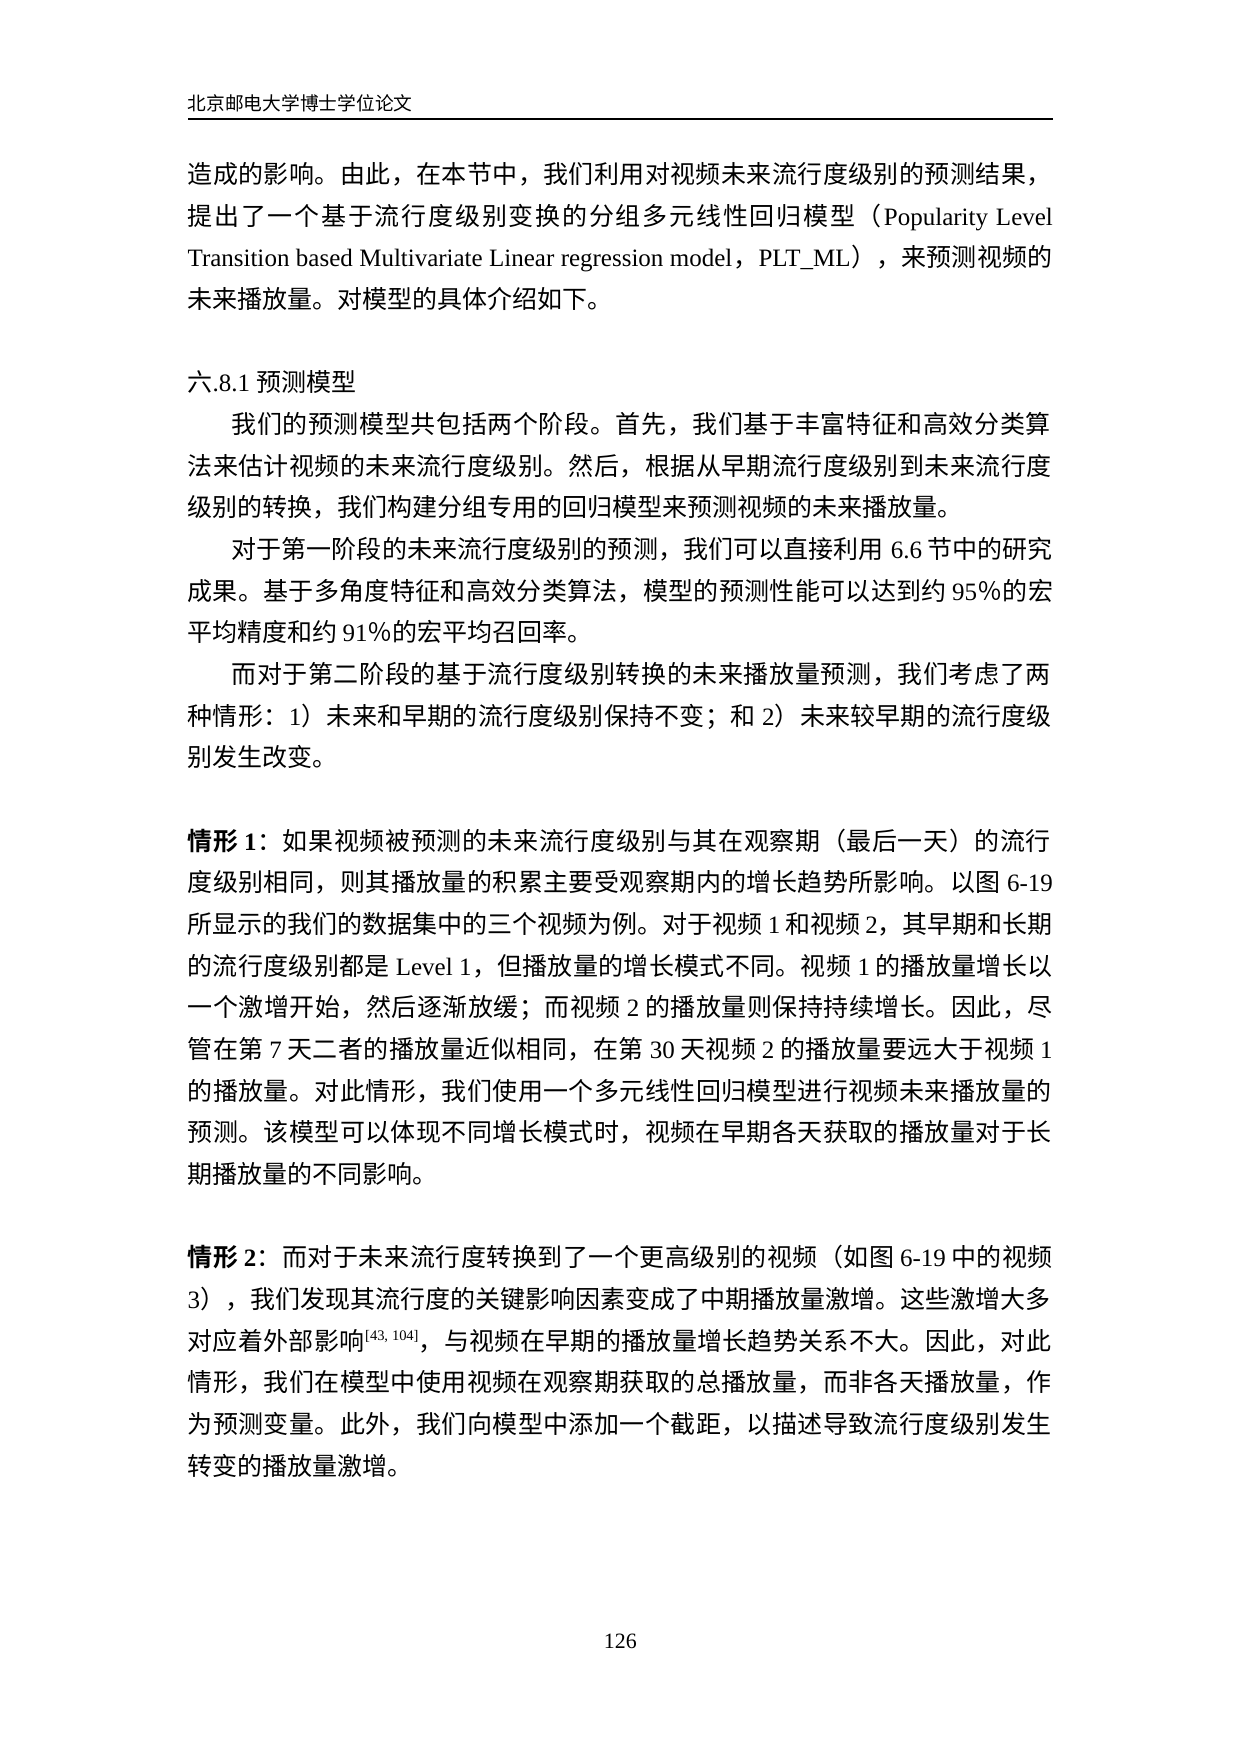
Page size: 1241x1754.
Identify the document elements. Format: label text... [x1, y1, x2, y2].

text 而对于第二阶段的基于流行度级别转换的未来播放量预测，我们考虑了两种情形：1）未来和早期的流行度级别保持不变；和2）未来较早期的流行度级别发生改变。 [187, 650, 1053, 775]
text 对于第一阶段的未来流行度级别的预测，我们可以直接利用6.6节中的研究成果。基于多角度特征和高效分类算法，模型的预测性能可以达到约95％的宏平均精度和约91％的宏平均召回率。 [187, 525, 1053, 650]
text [187, 150, 1053, 317]
text 我们的预测模型共包括两个阶段。首先，我们基于丰富特征和高效分类算法来估计视频的未来流行度级别。然后，根据从早期流行度级别到未来流行度级别的转换，我们构建分组专用的回归模型来预测视频的未来播放量。 [187, 400, 1053, 525]
text 情形2：而对于未来流行度转换到了一个更高级别的视频（如图6-19中的视频3），我们发现其流行度的关键影响因素变成了中期播放量激增。这些激增大多对应着外部影响[43, 104]，与视频在早期的播放量增长趋势关系不大。因此，对此情形，我们在模型中使用视频在观察期获取的总播放量，而非各天播放量，作为预测变量。此外，我们向模型中添加一个截距，以描述导致流行度级别发生转变的播放量激增。 [187, 1233, 1053, 1483]
text 预测模型 [187, 358, 1053, 400]
text 情形1：如果视频被预测的未来流行度级别与其在观察期（最后一天）的流行度级别相同，则其播放量的积累主要受观察期内的增长趋势所影响。以图6-19所显示的我们的数据集中的三个视频为例。对于视频1和视频2，其早期和长期的流行度级别都是Level 1，但播放量的增长模式不同。视频1的播放量增长以一个激增开始，然后逐渐放缓；而视频2的播放量则保持持续增长。因此，尽管在第7天二者的播放量近似相同，在第30天视频2的播放量要远大于视频1的播放量。对此情形，我们使用一个多元线性回归模型进行视频未来播放量的预测。该模型可以体现不同增长模式时，视频在早期各天获取的播放量对于长期播放量的不同影响。 [187, 817, 1053, 1192]
